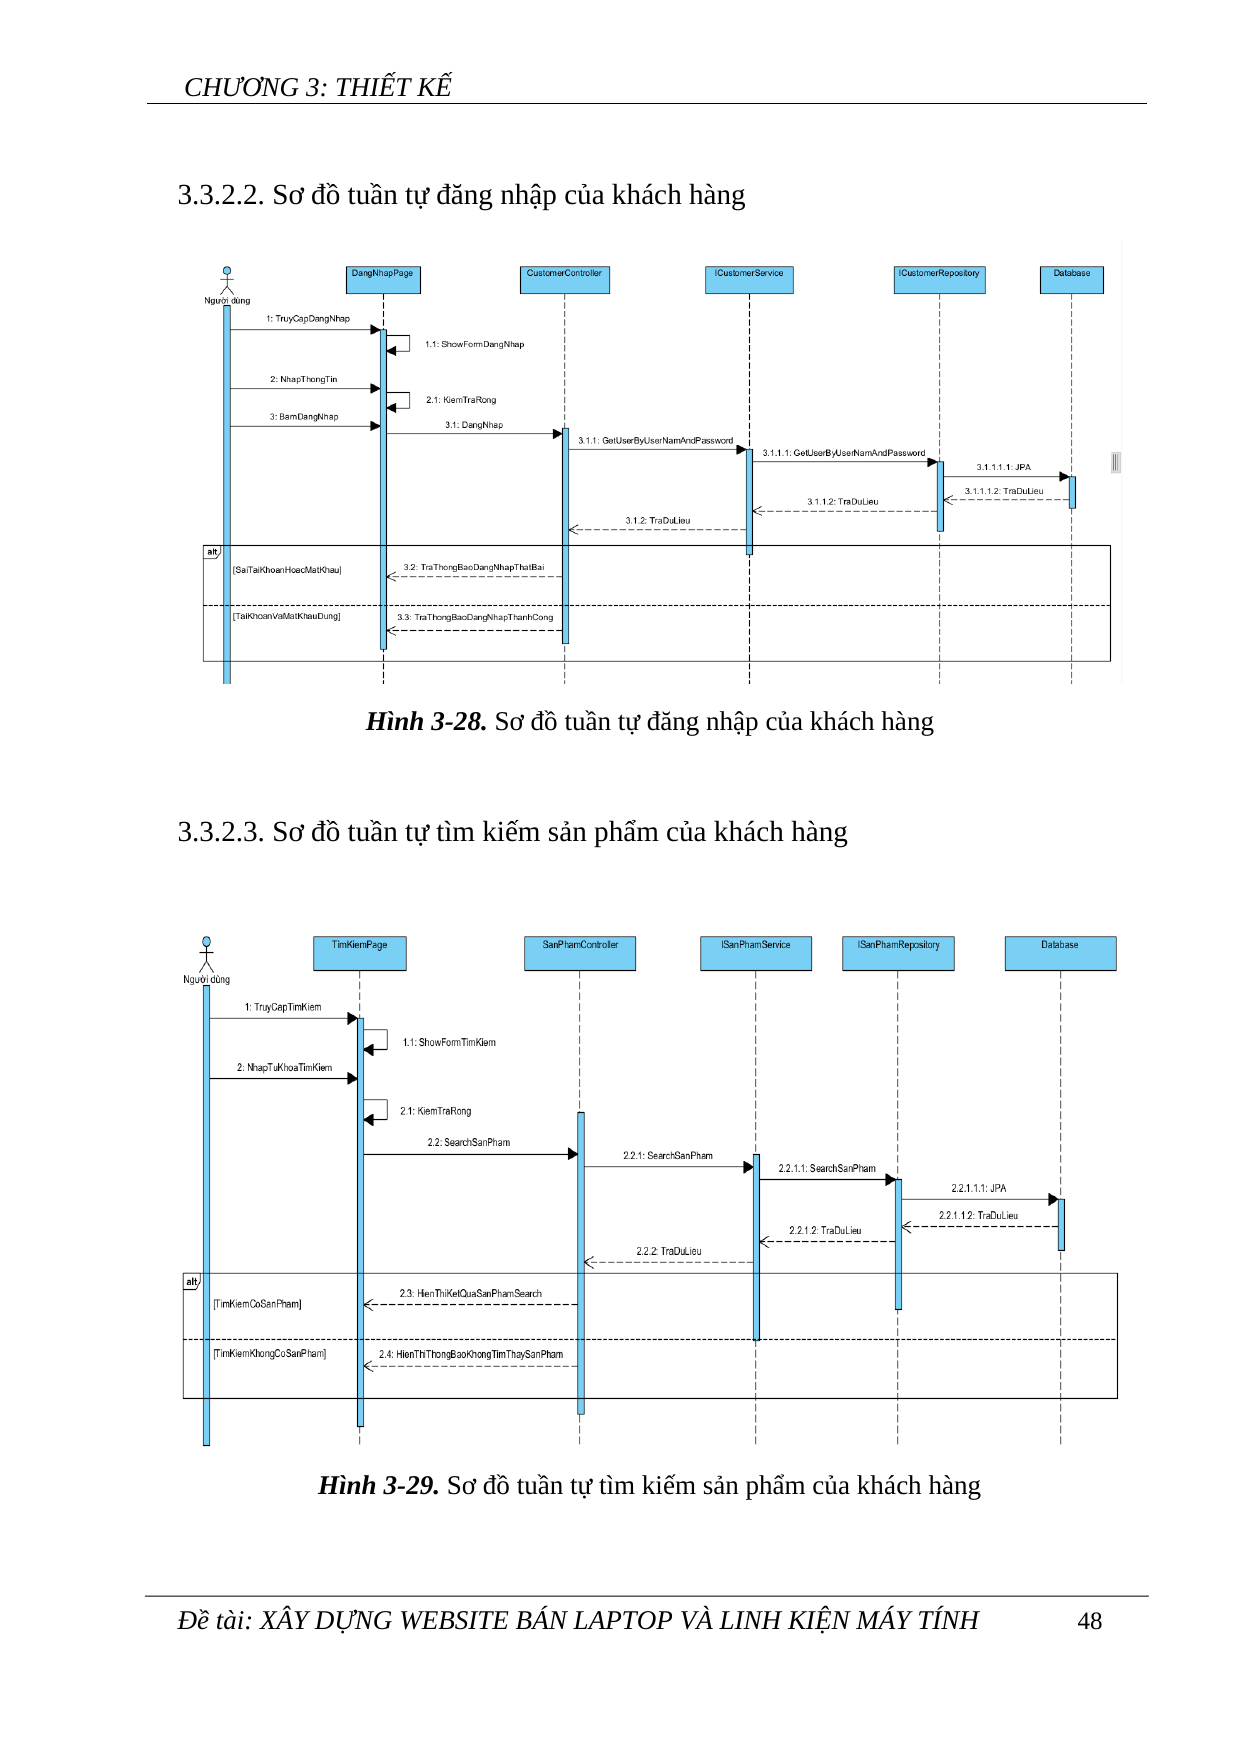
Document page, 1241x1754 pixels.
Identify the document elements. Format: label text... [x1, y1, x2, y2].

picture [177, 240, 1123, 684]
picture [177, 933, 1122, 1448]
subtitle Sơ đồ tuần tự đăng nhập của khách hàng [177, 177, 1122, 211]
subtitle Sơ đồ tuần tự tìm kiếm sản phẩm của khách hàng [177, 814, 1122, 848]
